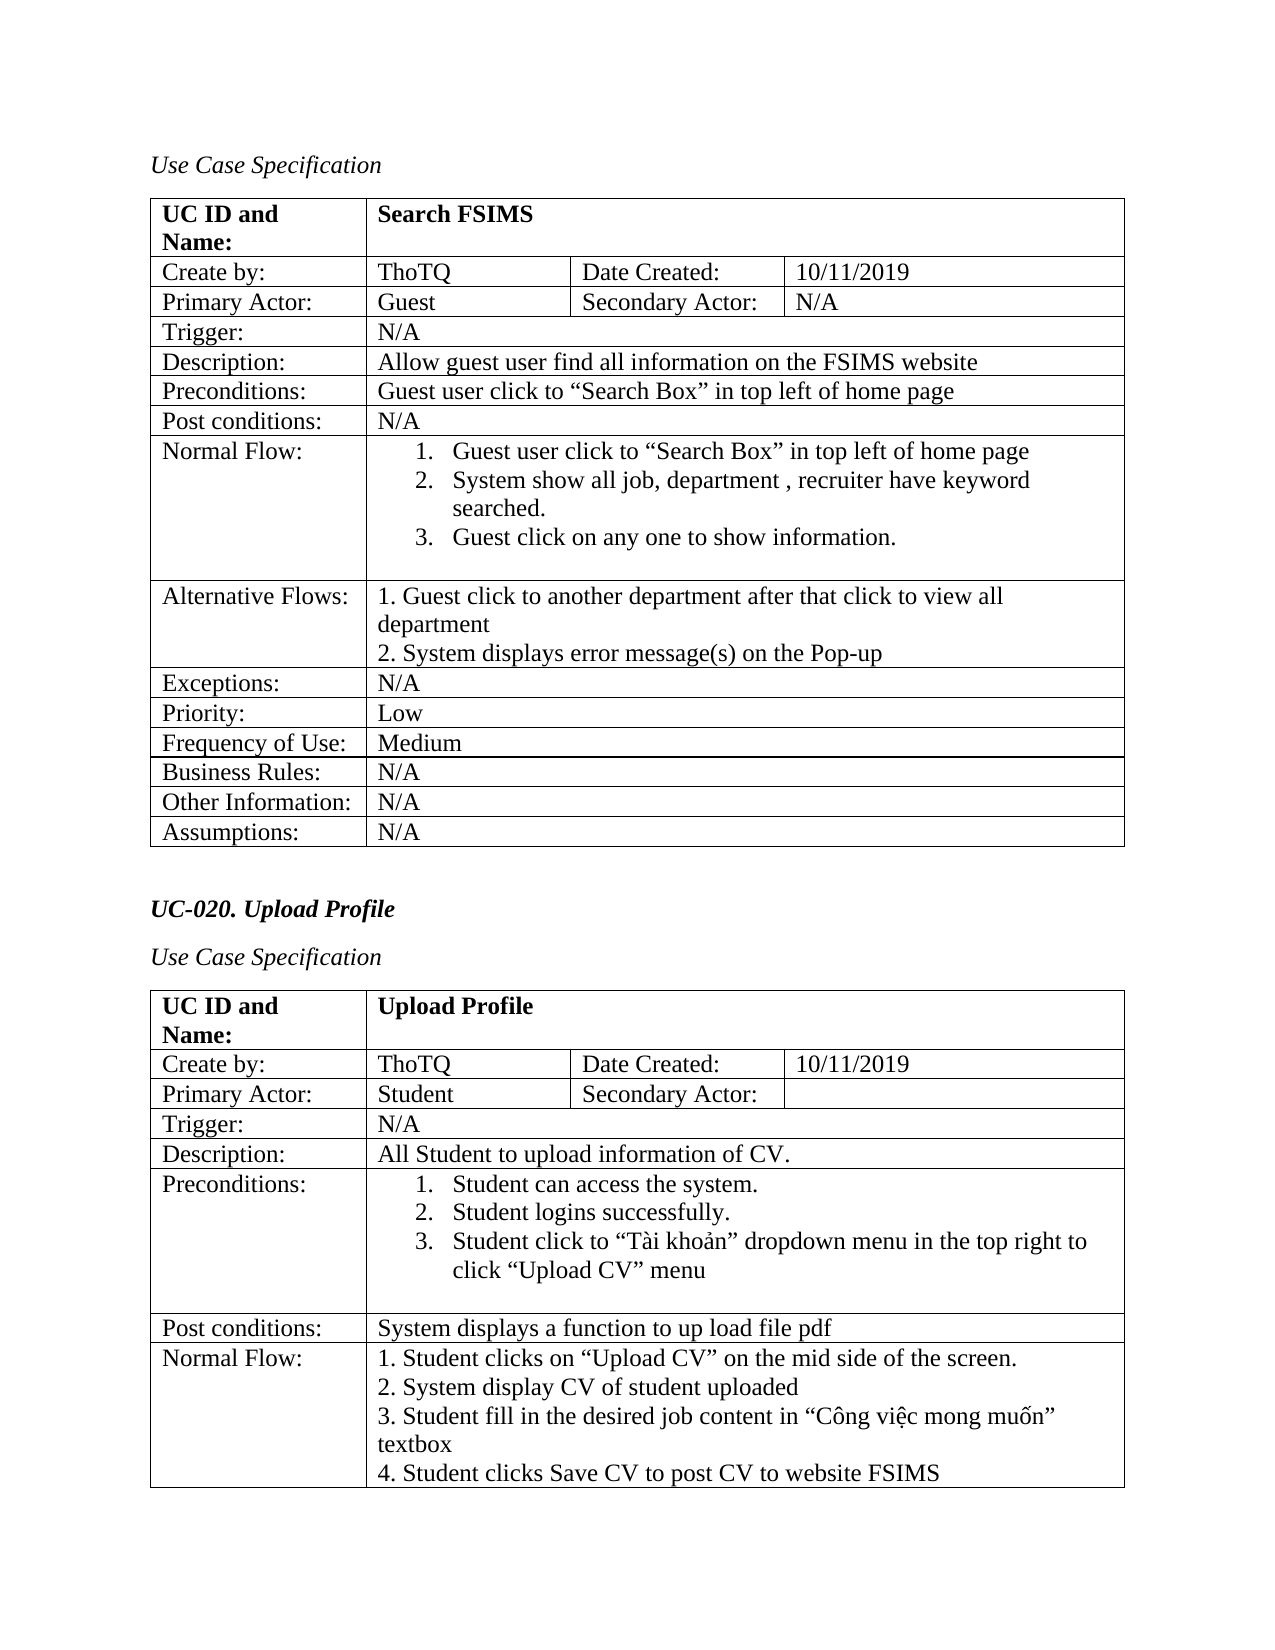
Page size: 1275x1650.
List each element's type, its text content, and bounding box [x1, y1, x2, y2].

table_cell ThoTQ [367, 1050, 570, 1078]
table_cell 10/11/2019 [785, 257, 1124, 286]
table_cell Frequency of Use: [151, 728, 366, 756]
table_cell 1. Student clicks on “Upload CV” on the mid side of the screen. 2. System display CV of student uploaded 3. Student fill in the desired job content in “Công việc mong muốn” textbox 4. Student clicks Save CV to post CV to website FSIMS [367, 1343, 1124, 1487]
table_cell Post conditions: [151, 1314, 366, 1342]
table_cell 10/11/2019 [785, 1050, 1124, 1078]
table_cell Guest user click to “Search Box” in top left of home page [367, 376, 1124, 405]
table_header Upload Profile [367, 991, 1124, 1048]
table_header UC ID and Name: [151, 991, 366, 1048]
table_cell Preconditions: [151, 376, 366, 405]
table_cell Date Created: [571, 257, 784, 286]
table_cell Other Information: [151, 787, 366, 816]
table_cell N/A [367, 758, 1124, 786]
table_cell Priority: [151, 698, 366, 727]
table_cell N/A [785, 287, 1124, 316]
table_cell N/A [367, 668, 1124, 697]
table_cell Guest user click to “Search Box” in top left of home page System show all job, department , recruiter have keyword searched. Guest click on any one to show information. [367, 436, 1124, 580]
table_cell Medium [367, 728, 1124, 756]
table_cell Normal Flow: [151, 436, 366, 580]
table_cell Description: [151, 347, 366, 375]
text Use Case Specification [150, 942, 1125, 971]
table_cell Low [367, 698, 1124, 727]
table_cell Student [367, 1079, 570, 1108]
table_cell N/A [367, 787, 1124, 816]
table_header UC ID and Name: [151, 199, 366, 256]
table_cell Date Created: [571, 1050, 784, 1078]
table_cell Description: [151, 1139, 366, 1168]
table_cell 1. Guest click to another department after that click to view all department 2. System displays error message(s) on the Pop-up [367, 581, 1124, 667]
text Use Case Specification [150, 150, 1125, 179]
table_cell Alternative Flows: [151, 581, 366, 667]
table_header Search FSIMS [367, 199, 1124, 256]
table_cell Primary Actor: [151, 287, 366, 316]
table_cell Primary Actor: [151, 1079, 366, 1108]
table_cell System displays a function to up load file pdf [367, 1314, 1124, 1342]
text UC-020. Upload Profile [150, 894, 1125, 923]
table_cell Create by: [151, 257, 366, 286]
table_cell N/A [367, 1109, 1124, 1138]
table_cell N/A [367, 406, 1124, 435]
table_cell Post conditions: [151, 406, 366, 435]
table_cell Business Rules: [151, 758, 366, 786]
table_cell N/A [367, 817, 1124, 846]
table_cell Exceptions: [151, 668, 366, 697]
table_cell Student can access the system. Student logins successfully. Student click to “Tài khoản” dropdown menu in the top right to click “Upload CV” menu [367, 1169, 1124, 1312]
table_cell Trigger: [151, 1109, 366, 1138]
table_cell Preconditions: [151, 1169, 366, 1312]
table_cell Assumptions: [151, 817, 366, 846]
table_cell Secondary Actor: [571, 1079, 784, 1108]
table_cell Normal Flow: [151, 1343, 366, 1487]
table_cell ThoTQ [367, 257, 570, 286]
table_cell Secondary Actor: [571, 287, 784, 316]
table_cell Create by: [151, 1050, 366, 1078]
table_cell Trigger: [151, 317, 366, 346]
table_cell Allow guest user find all information on the FSIMS website [367, 347, 1124, 375]
table_cell [785, 1079, 1124, 1108]
table_cell Guest [367, 287, 570, 316]
table_cell All Student to upload information of CV. [367, 1139, 1124, 1168]
table_cell N/A [367, 317, 1124, 346]
